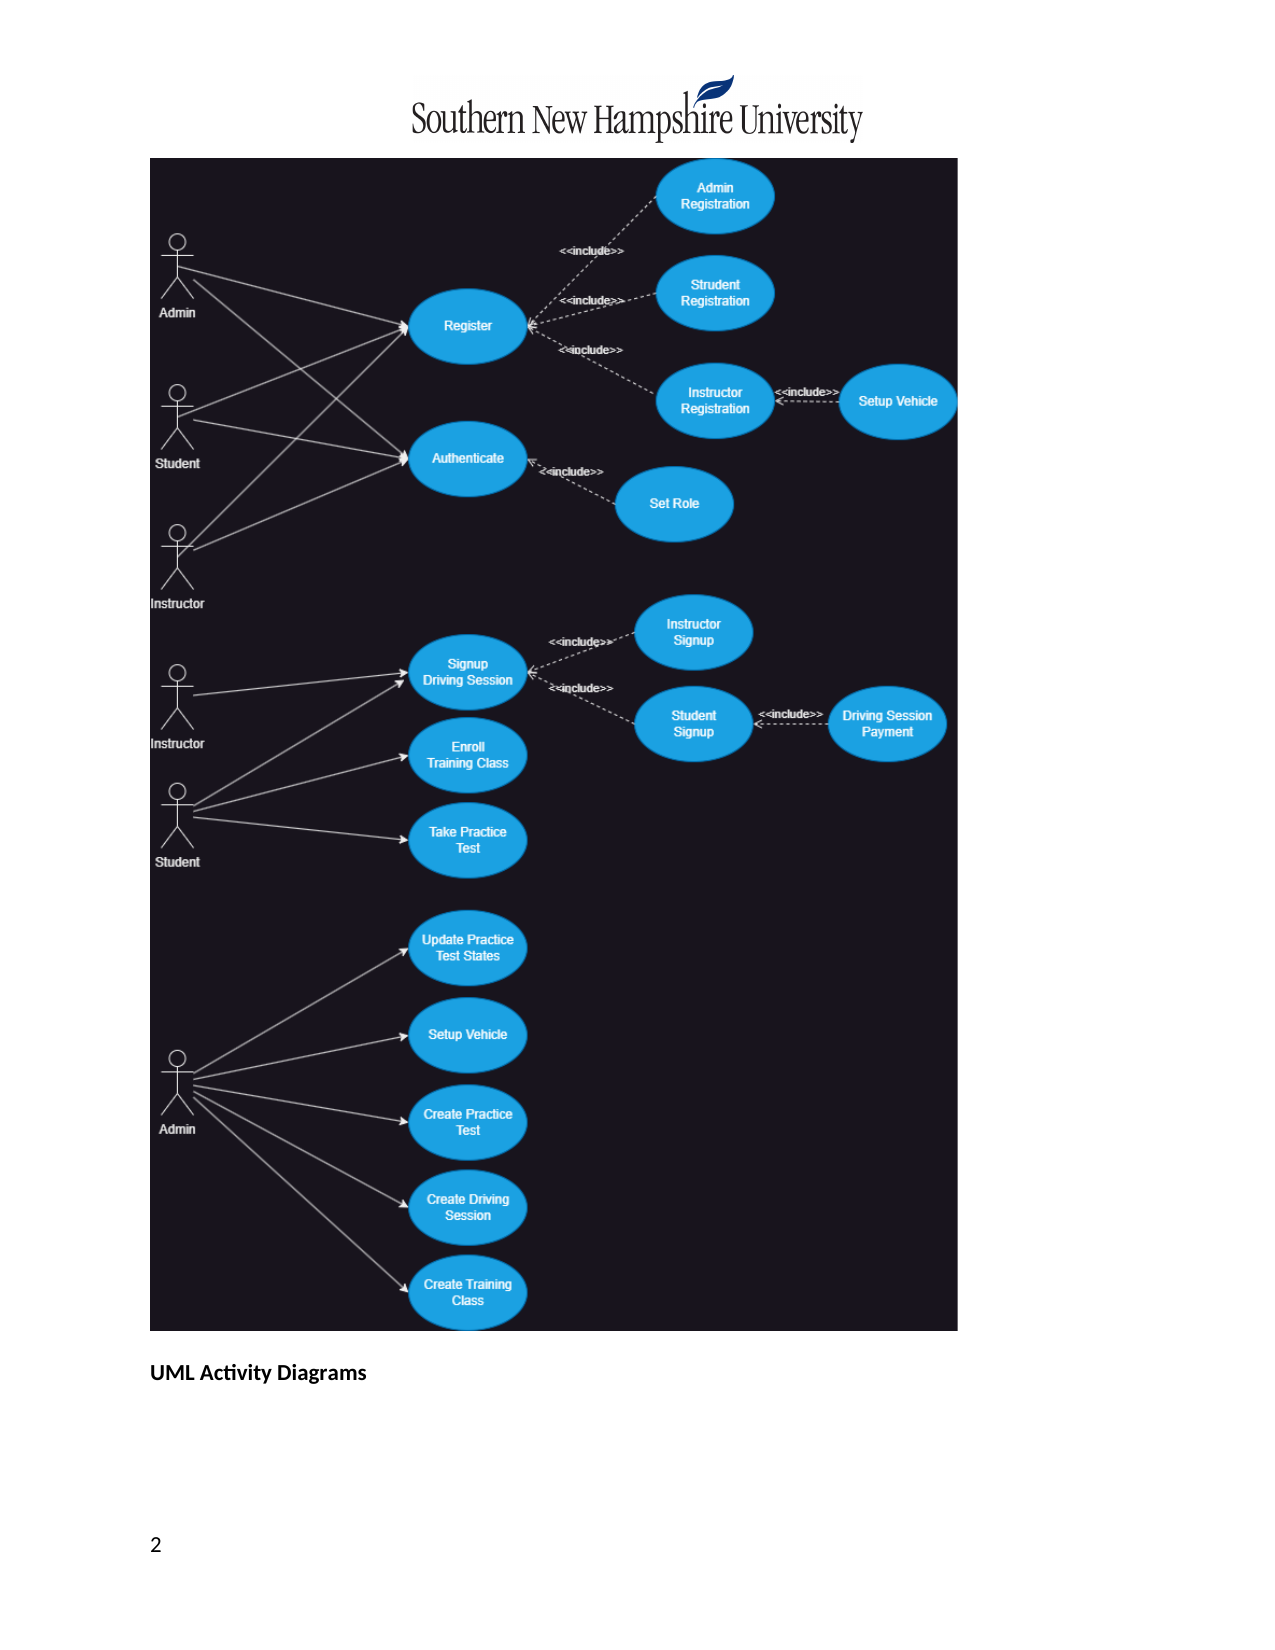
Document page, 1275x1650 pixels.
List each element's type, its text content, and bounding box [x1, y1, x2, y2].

picture [412, 75, 863, 143]
subtitle UML Activity Diagrams [150, 1358, 1125, 1386]
picture [150, 158, 958, 1331]
